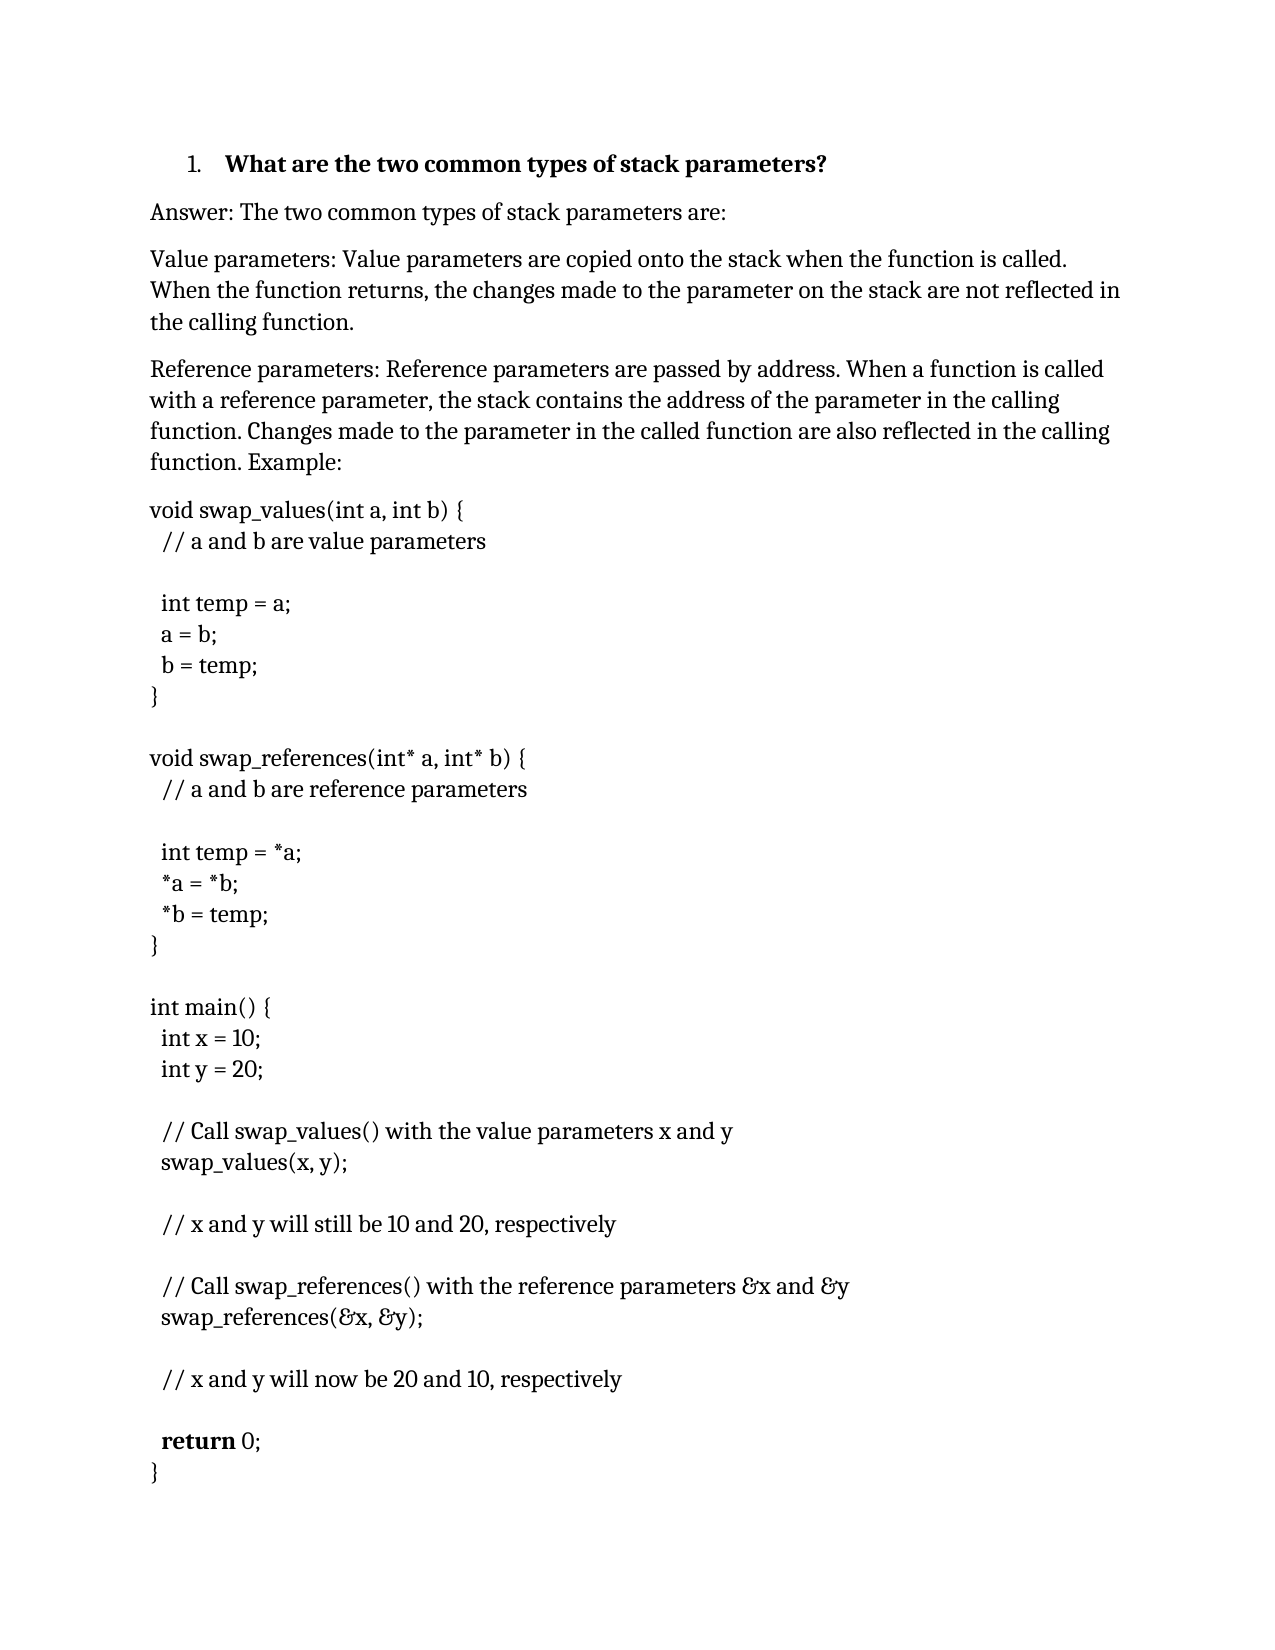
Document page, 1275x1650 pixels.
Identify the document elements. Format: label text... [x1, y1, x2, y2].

text void swap_values(int a, int b) { // a and b are value parameters int temp = a; a = b; b = temp; } void swap_references(int* a, int* b) { // a and b are reference parameters int temp = *a; *a = *b; *b = temp; } int main() { int x = 10; int y = 20; // Call swap_values() with the value parameters x and y swap_values(x, y); // x and y will still be 10 and 20, respectively // Call swap_references() with the reference parameters &x and &y swap_references(&x, &y); // x and y will now be 20 and 10, respectively return 0; } [150, 496, 1125, 1487]
list What are the two common types of stack parameters? [187, 150, 1125, 179]
text Answer: The two common types of stack parameters are: [150, 198, 1125, 226]
text Value parameters: Value parameters are copied onto the stack when the function is called. When the function returns, the changes made to the parameter on the stack are not reflected in the calling function. [150, 245, 1125, 336]
text Reference parameters: Reference parameters are passed by address. When a function is called with a reference parameter, the stack contains the address of the parameter in the calling function. Changes made to the parameter in the called function are also reflected in the calling function. Example: [150, 355, 1125, 477]
